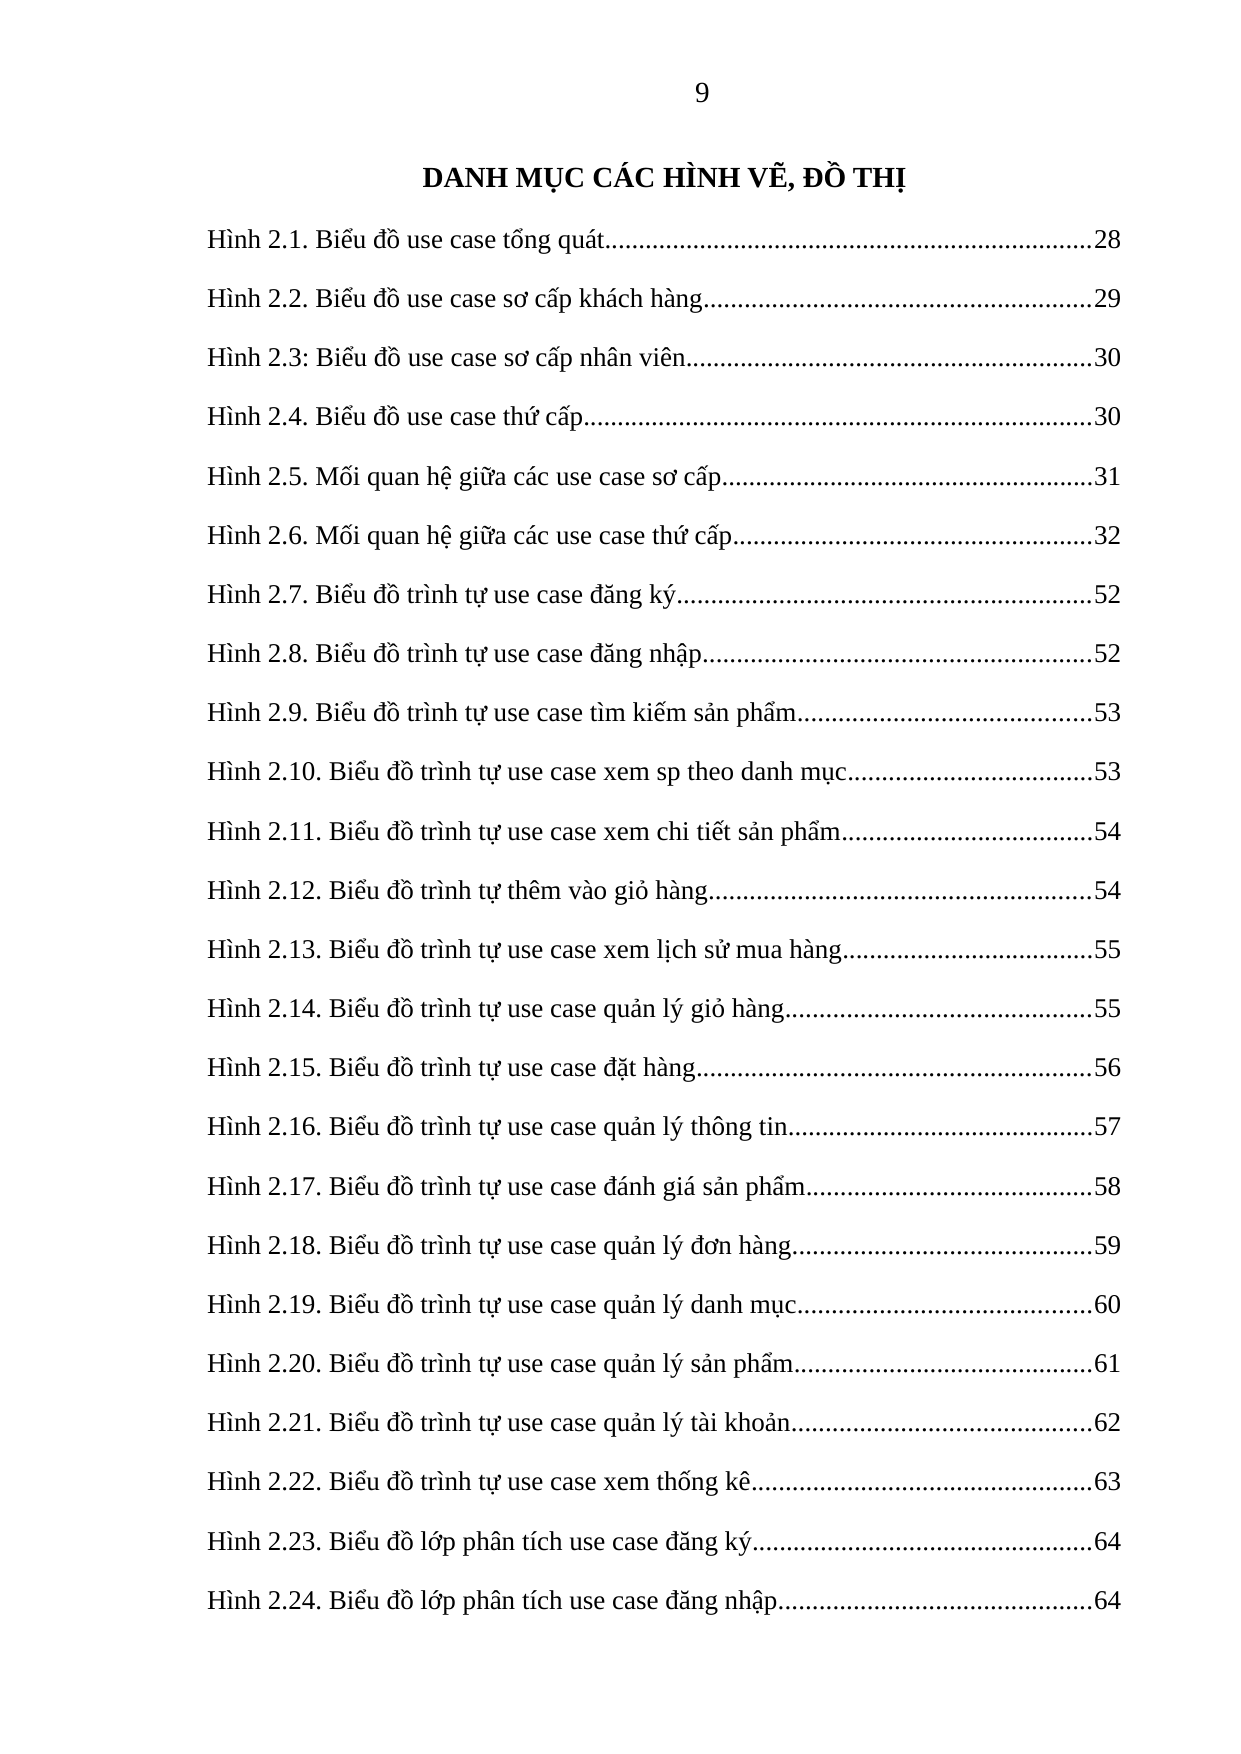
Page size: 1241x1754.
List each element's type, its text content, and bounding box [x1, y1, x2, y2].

text Hình 2.2. Biểu đồ use case sơ cấp khách hàng 29 [207, 282, 1122, 313]
text Hình 2.12. Biểu đồ trình tự thêm vào giỏ hàng 54 [207, 874, 1122, 905]
subtitle DANH MỤC CÁC HÌNH VẼ, ĐỒ THỊ [207, 160, 1122, 194]
text Hình 2.22. Biểu đồ trình tự use case xem thống kê 63 [207, 1466, 1122, 1497]
text Hình 2.3: Biểu đồ use case sơ cấp nhân viên 30 [207, 341, 1122, 372]
text Hình 2.4. Biểu đồ use case thứ cấp 30 [207, 401, 1122, 432]
text Hình 2.14. Biểu đồ trình tự use case quản lý giỏ hàng 55 [207, 992, 1122, 1023]
text Hình 2.21. Biểu đồ trình tự use case quản lý tài khoản 62 [207, 1406, 1122, 1437]
text Hình 2.1. Biểu đồ use case tổng quát 28 [207, 223, 1122, 254]
text Hình 2.19. Biểu đồ trình tự use case quản lý danh mục 60 [207, 1288, 1122, 1319]
text Hình 2.13. Biểu đồ trình tự use case xem lịch sử mua hàng 55 [207, 933, 1122, 964]
text Hình 2.9. Biểu đồ trình tự use case tìm kiếm sản phẩm 53 [207, 696, 1122, 727]
text Hình 2.8. Biểu đồ trình tự use case đăng nhập 52 [207, 637, 1122, 668]
text Hình 2.10. Biểu đồ trình tự use case xem sp theo danh mục 53 [207, 756, 1122, 787]
text Hình 2.6. Mối quan hệ giữa các use case thứ cấp 32 [207, 519, 1122, 550]
text Hình 2.20. Biểu đồ trình tự use case quản lý sản phẩm 61 [207, 1347, 1122, 1378]
text Hình 2.24. Biểu đồ lớp phân tích use case đăng nhập 64 [207, 1584, 1122, 1615]
text Hình 2.7. Biểu đồ trình tự use case đăng ký 52 [207, 578, 1122, 609]
text Hình 2.23. Biểu đồ lớp phân tích use case đăng ký 64 [207, 1525, 1122, 1556]
text Hình 2.15. Biểu đồ trình tự use case đặt hàng 56 [207, 1051, 1122, 1082]
text Hình 2.5. Mối quan hệ giữa các use case sơ cấp 31 [207, 460, 1122, 491]
text Hình 2.18. Biểu đồ trình tự use case quản lý đơn hàng 59 [207, 1229, 1122, 1260]
text Hình 2.11. Biểu đồ trình tự use case xem chi tiết sản phẩm 54 [207, 815, 1122, 846]
text Hình 2.16. Biểu đồ trình tự use case quản lý thông tin 57 [207, 1111, 1122, 1142]
text Hình 2.17. Biểu đồ trình tự use case đánh giá sản phẩm 58 [207, 1170, 1122, 1201]
